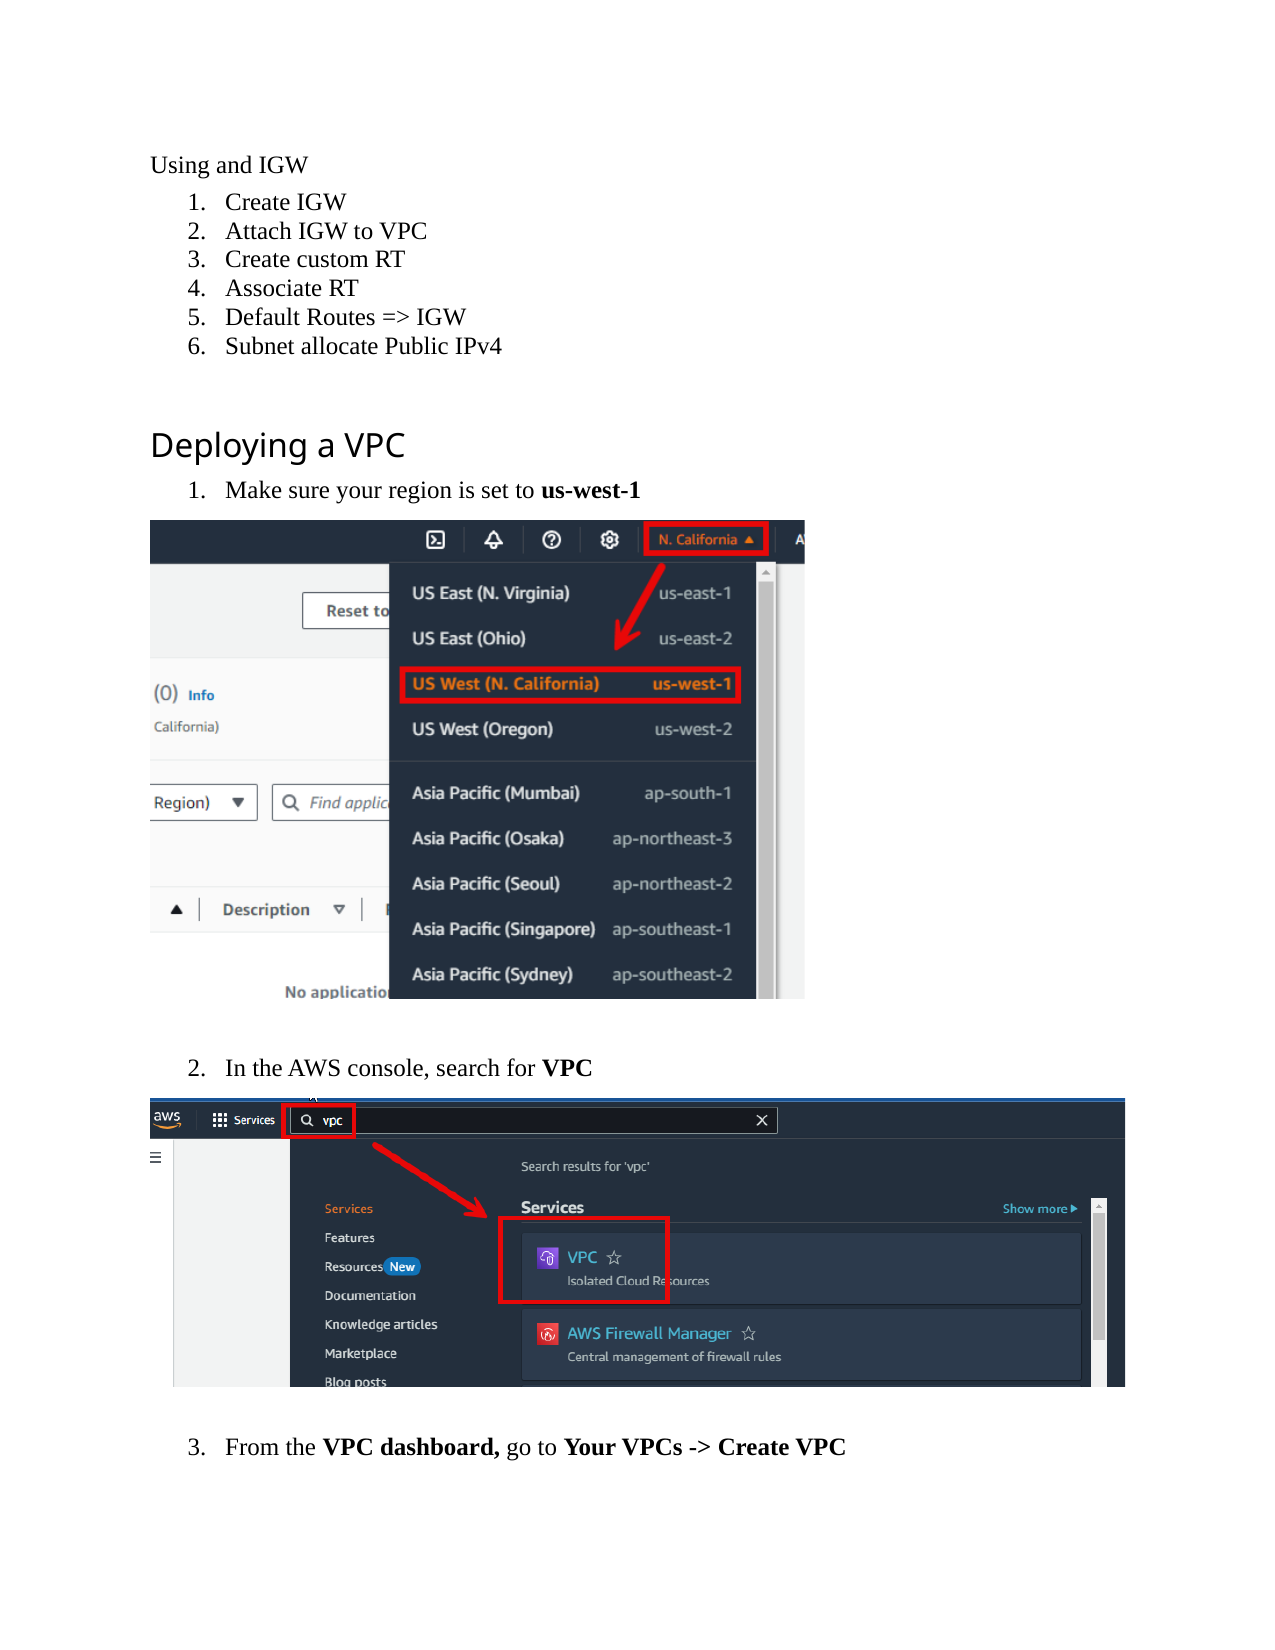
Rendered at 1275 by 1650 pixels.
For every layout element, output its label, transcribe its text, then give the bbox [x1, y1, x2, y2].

picture [150, 1098, 1125, 1387]
list Create custom RT [187, 244, 1125, 273]
subtitle Deploying a VPC [150, 422, 1125, 467]
list Create IGW [187, 187, 1125, 216]
list Make sure your region is set to us-west-1 [187, 475, 1125, 504]
picture [150, 520, 805, 999]
list Associate RT [187, 273, 1125, 302]
list From the VPC dashboard, go to Your VPCs -> Create VPC [187, 1432, 1125, 1461]
list Subnet allocate Public IPv4 [187, 331, 1125, 359]
list Default Routes => IGW [187, 302, 1125, 331]
text Using and IGW [150, 150, 1125, 179]
list Attach IGW to VPC [187, 216, 1125, 244]
list In the AWS console, search for VPC [187, 1053, 1125, 1082]
